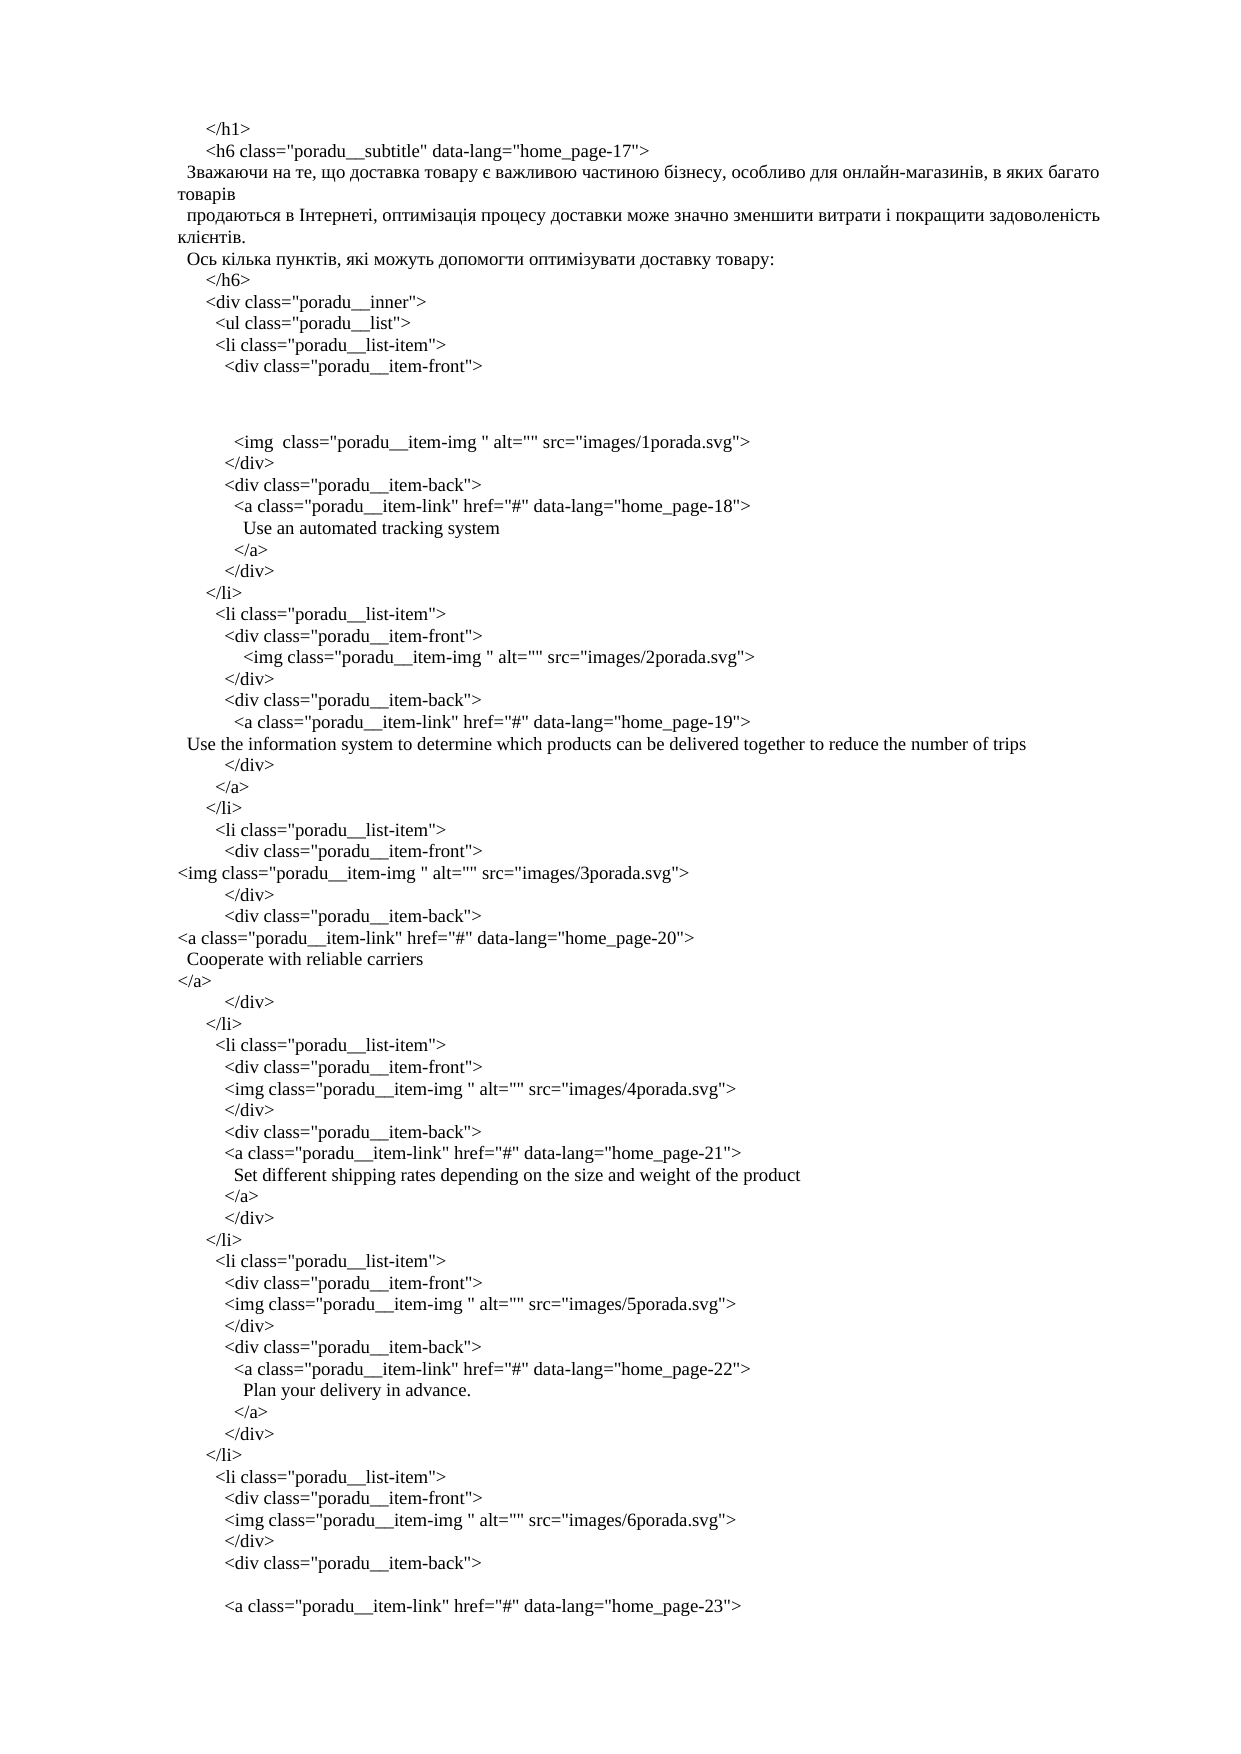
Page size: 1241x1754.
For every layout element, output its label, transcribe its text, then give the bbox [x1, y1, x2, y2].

text </h1> [177, 118, 1152, 140]
text </div> [177, 1099, 1152, 1121]
text <li class="poradu__list-item"> [177, 334, 1152, 355]
text </li> [177, 1228, 1152, 1250]
text <a class="poradu__item-link" href="#" data-lang="home_page-22"> [177, 1358, 1152, 1379]
text <li class="poradu__list-item"> [177, 1250, 1152, 1272]
text </div> [177, 1422, 1152, 1444]
text Use the information system to determine which products can be delivered together to reduce the number of trips [177, 732, 1152, 754]
text <img class="poradu__item-img " alt="" src="images/3porada.svg"> [177, 862, 1152, 883]
text <img class="poradu__item-img " alt="" src="images/6porada.svg"> [177, 1509, 1152, 1530]
text </div> [177, 1207, 1152, 1228]
text <a class="poradu__item-link" href="#" data-lang="home_page-23"> [177, 1595, 1152, 1617]
text Cooperate with reliable carriers [177, 948, 1152, 970]
text <div class="poradu__item-back"> [177, 1336, 1152, 1358]
text Plan your delivery in advance. [177, 1379, 1152, 1401]
text </div> [177, 754, 1152, 776]
text Set different shipping rates depending on the size and weight of the product [177, 1164, 1152, 1185]
text </div> [177, 560, 1152, 582]
text </a> [177, 1401, 1152, 1422]
text </li> [177, 1013, 1152, 1034]
text Зважаючи на те, що доставка товару є важливою частиною бізнесу, особливо для онлайн-магазинів, в яких багато товарів [177, 161, 1152, 204]
text </a> [177, 970, 1152, 991]
text <div class="poradu__item-front"> [177, 1056, 1152, 1077]
text </a> [177, 776, 1152, 797]
text </div> [177, 1315, 1152, 1336]
text <div class="poradu__item-front"> [177, 1487, 1152, 1509]
text <li class="poradu__list-item"> [177, 819, 1152, 840]
text </a> [177, 1185, 1152, 1207]
text <li class="poradu__list-item"> [177, 603, 1152, 625]
text <img class="poradu__item-img " alt="" src="images/5porada.svg"> [177, 1293, 1152, 1315]
text <img class="poradu__item-img " alt="" src="images/4porada.svg"> [177, 1077, 1152, 1099]
text <div class="poradu__item-front"> [177, 355, 1152, 377]
text Ось кілька пунктів, які можуть допомогти оптимізувати доставку товару: [177, 247, 1152, 269]
text </div> [177, 1530, 1152, 1552]
text продаються в Інтернеті, оптимізація процесу доставки може значно зменшити витрати і покращити задоволеність клієнтів. [177, 204, 1152, 247]
text <div class="poradu__item-back"> [177, 1552, 1152, 1573]
text <div class="poradu__item-front"> [177, 840, 1152, 862]
text </li> [177, 1444, 1152, 1466]
text <div class="poradu__item-back"> [177, 905, 1152, 927]
text <div class="poradu__inner"> [177, 291, 1152, 312]
text <h6 class="poradu__subtitle" data-lang="home_page-17"> [177, 140, 1152, 161]
text </h6> [177, 269, 1152, 291]
text <div class="poradu__item-back"> [177, 1121, 1152, 1142]
text <li class="poradu__list-item"> [177, 1034, 1152, 1056]
text <div class="poradu__item-front"> [177, 625, 1152, 646]
text <div class="poradu__item-front"> [177, 1272, 1152, 1293]
text <img class="poradu__item-img " alt="" src="images/2porada.svg"> [177, 646, 1152, 668]
text <a class="poradu__item-link" href="#" data-lang="home_page-18"> [177, 495, 1152, 517]
text </a> [177, 538, 1152, 560]
text <li class="poradu__list-item"> [177, 1466, 1152, 1487]
text <a class="poradu__item-link" href="#" data-lang="home_page-20"> [177, 927, 1152, 948]
text <a class="poradu__item-link" href="#" data-lang="home_page-19"> [177, 711, 1152, 732]
text <div class="poradu__item-back"> [177, 689, 1152, 711]
text <img class="poradu__item-img " alt="" src="images/1porada.svg"> [177, 431, 1152, 452]
text </div> [177, 668, 1152, 689]
text <div class="poradu__item-back"> [177, 474, 1152, 495]
text Use an automated tracking system [177, 517, 1152, 538]
text </li> [177, 797, 1152, 819]
text <a class="poradu__item-link" href="#" data-lang="home_page-21"> [177, 1142, 1152, 1164]
text </div> [177, 991, 1152, 1013]
text <ul class="poradu__list"> [177, 312, 1152, 334]
text </li> [177, 582, 1152, 603]
text </div> [177, 883, 1152, 905]
text </div> [177, 452, 1152, 474]
